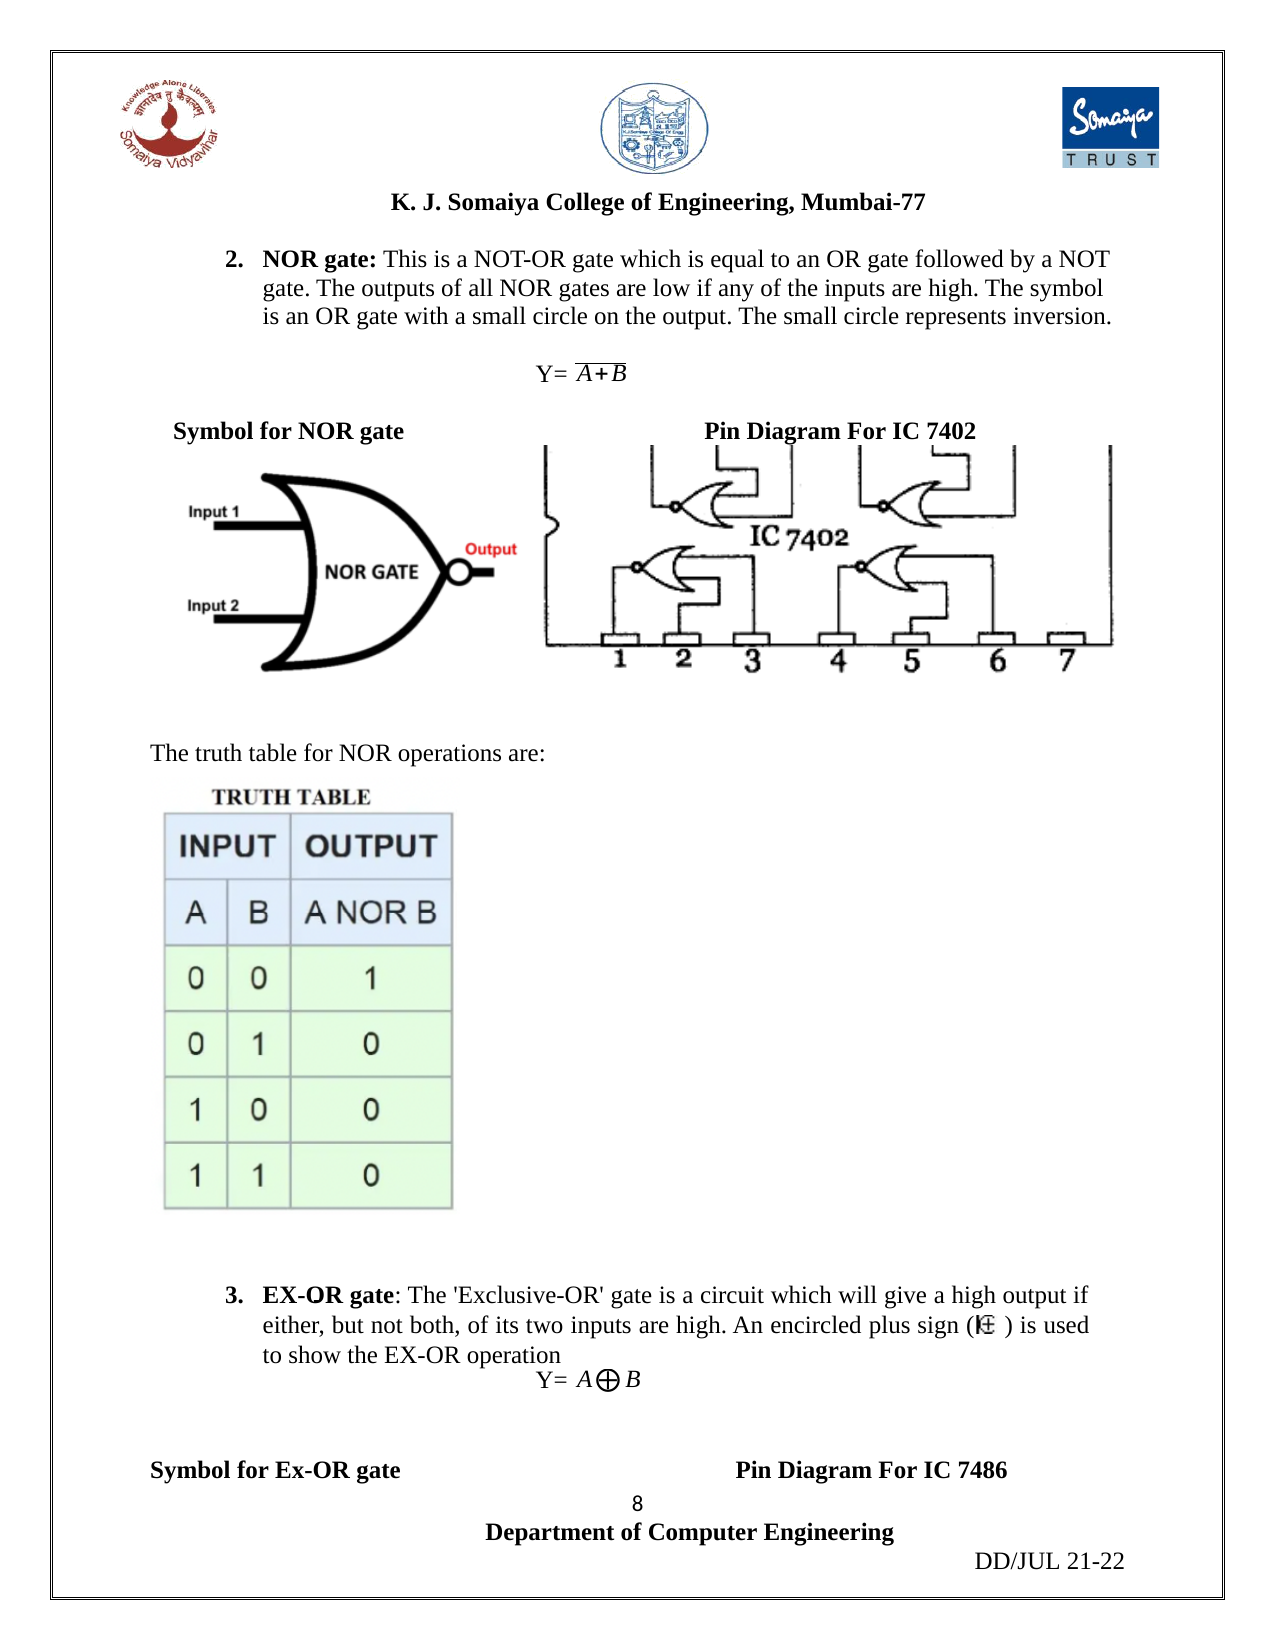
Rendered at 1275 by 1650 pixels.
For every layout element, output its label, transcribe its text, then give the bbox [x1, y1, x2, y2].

text Symbol for NOR gate Pin Diagram For IC 7402 [173, 417, 1125, 445]
picture [976, 1315, 998, 1334]
text Y= [535, 1370, 1125, 1393]
picture [598, 79, 716, 176]
list NOR gate: This is a NOT-OR gate which is equal to an OR gate followed by a NOT gate. The outputs of all NOR gates are low if any of the inputs are high. The symbol is an OR gate with a small circle on the output. The small circle represents inversion. [225, 244, 1121, 330]
picture [172, 466, 528, 680]
picture [120, 80, 218, 168]
list EX-OR gate: The 'Exclusive-OR' gate is a circuit which will give a high output if either, but not both, of its two inputs are high. An encircled plus sign ( ) is used to show the EX-OR operation [225, 1281, 1089, 1369]
picture [534, 445, 1121, 680]
picture [1062, 87, 1160, 168]
text Symbol for Ex-OR gate Pin Diagram For IC 7486 [150, 1456, 1125, 1484]
picture [150, 777, 461, 1215]
text Y= [535, 359, 1125, 388]
text The truth table for NOR operations are: [150, 738, 569, 767]
